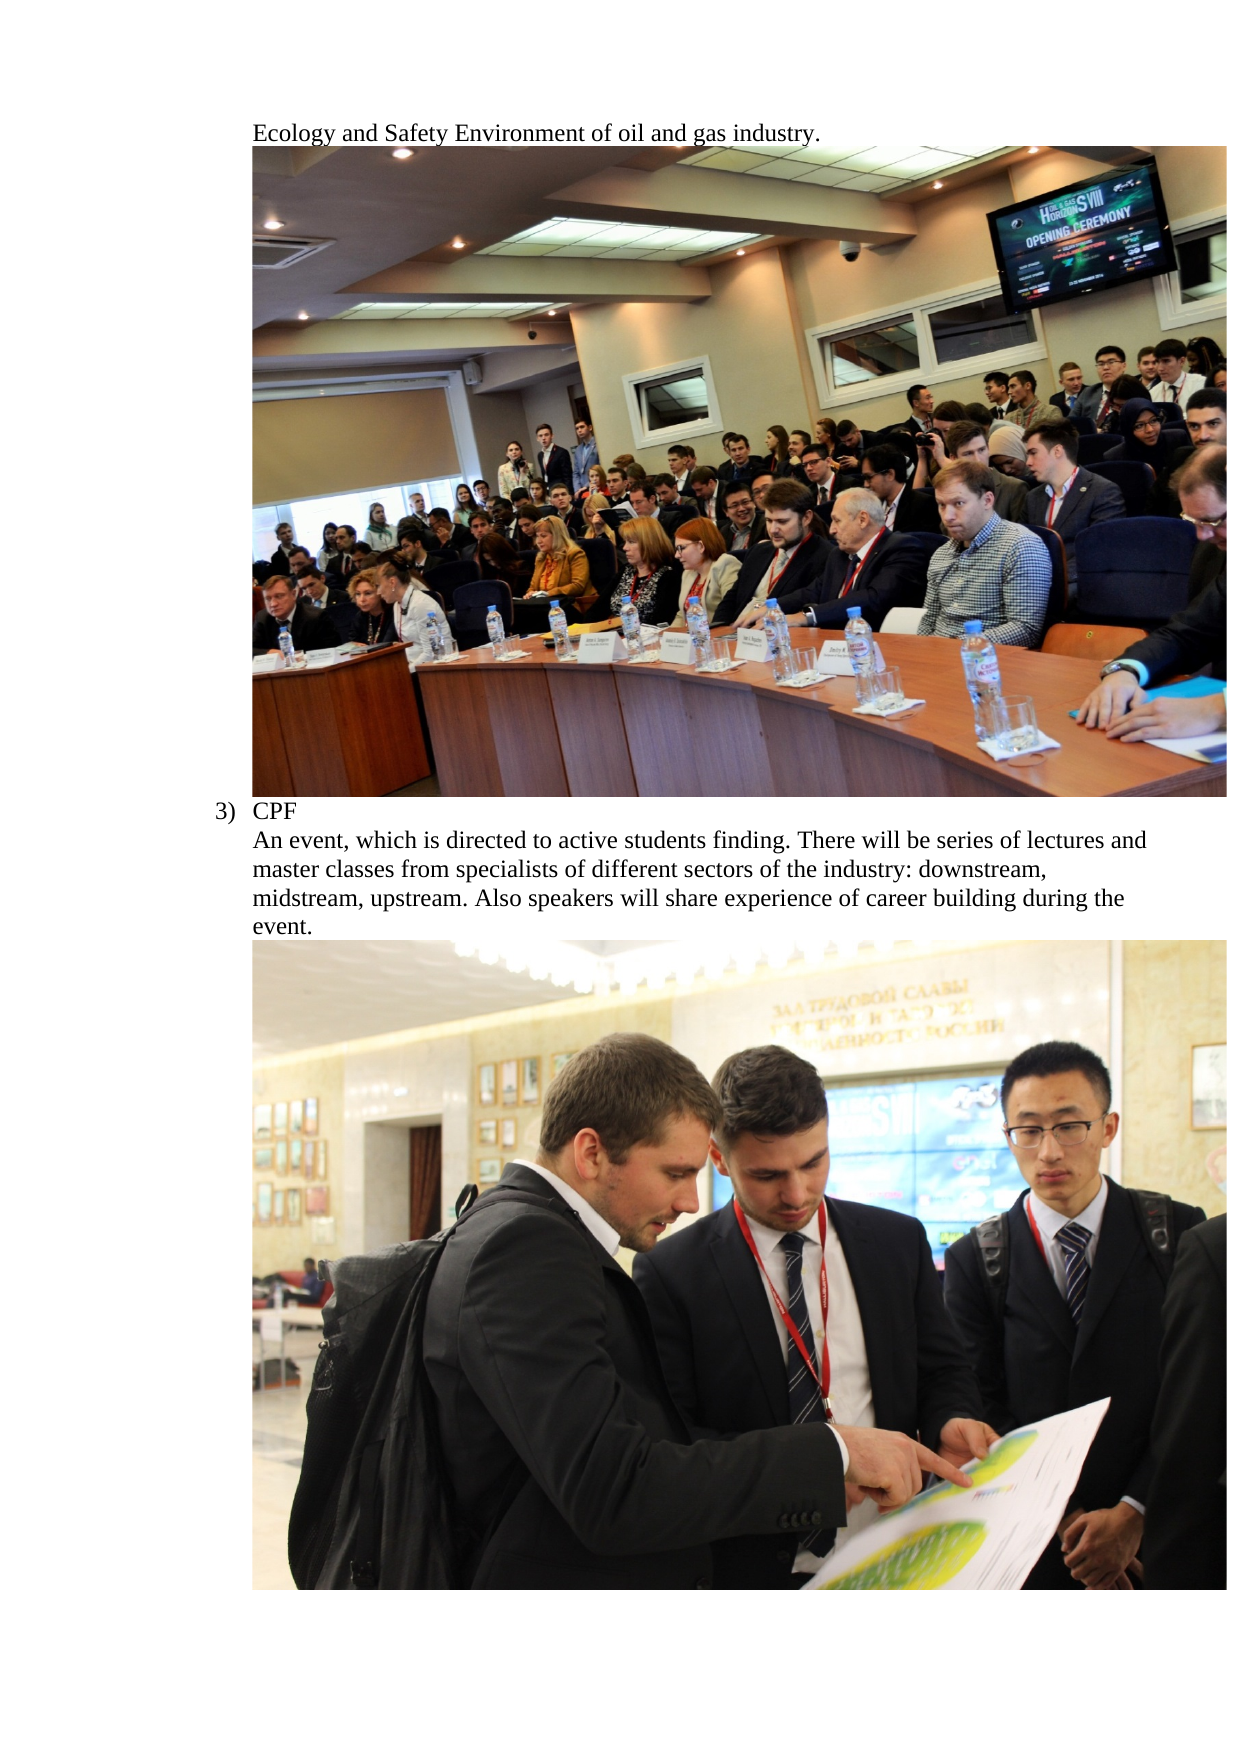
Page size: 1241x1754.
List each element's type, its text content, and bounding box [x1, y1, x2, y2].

picture [252, 940, 1227, 1590]
picture [252, 146, 1227, 797]
